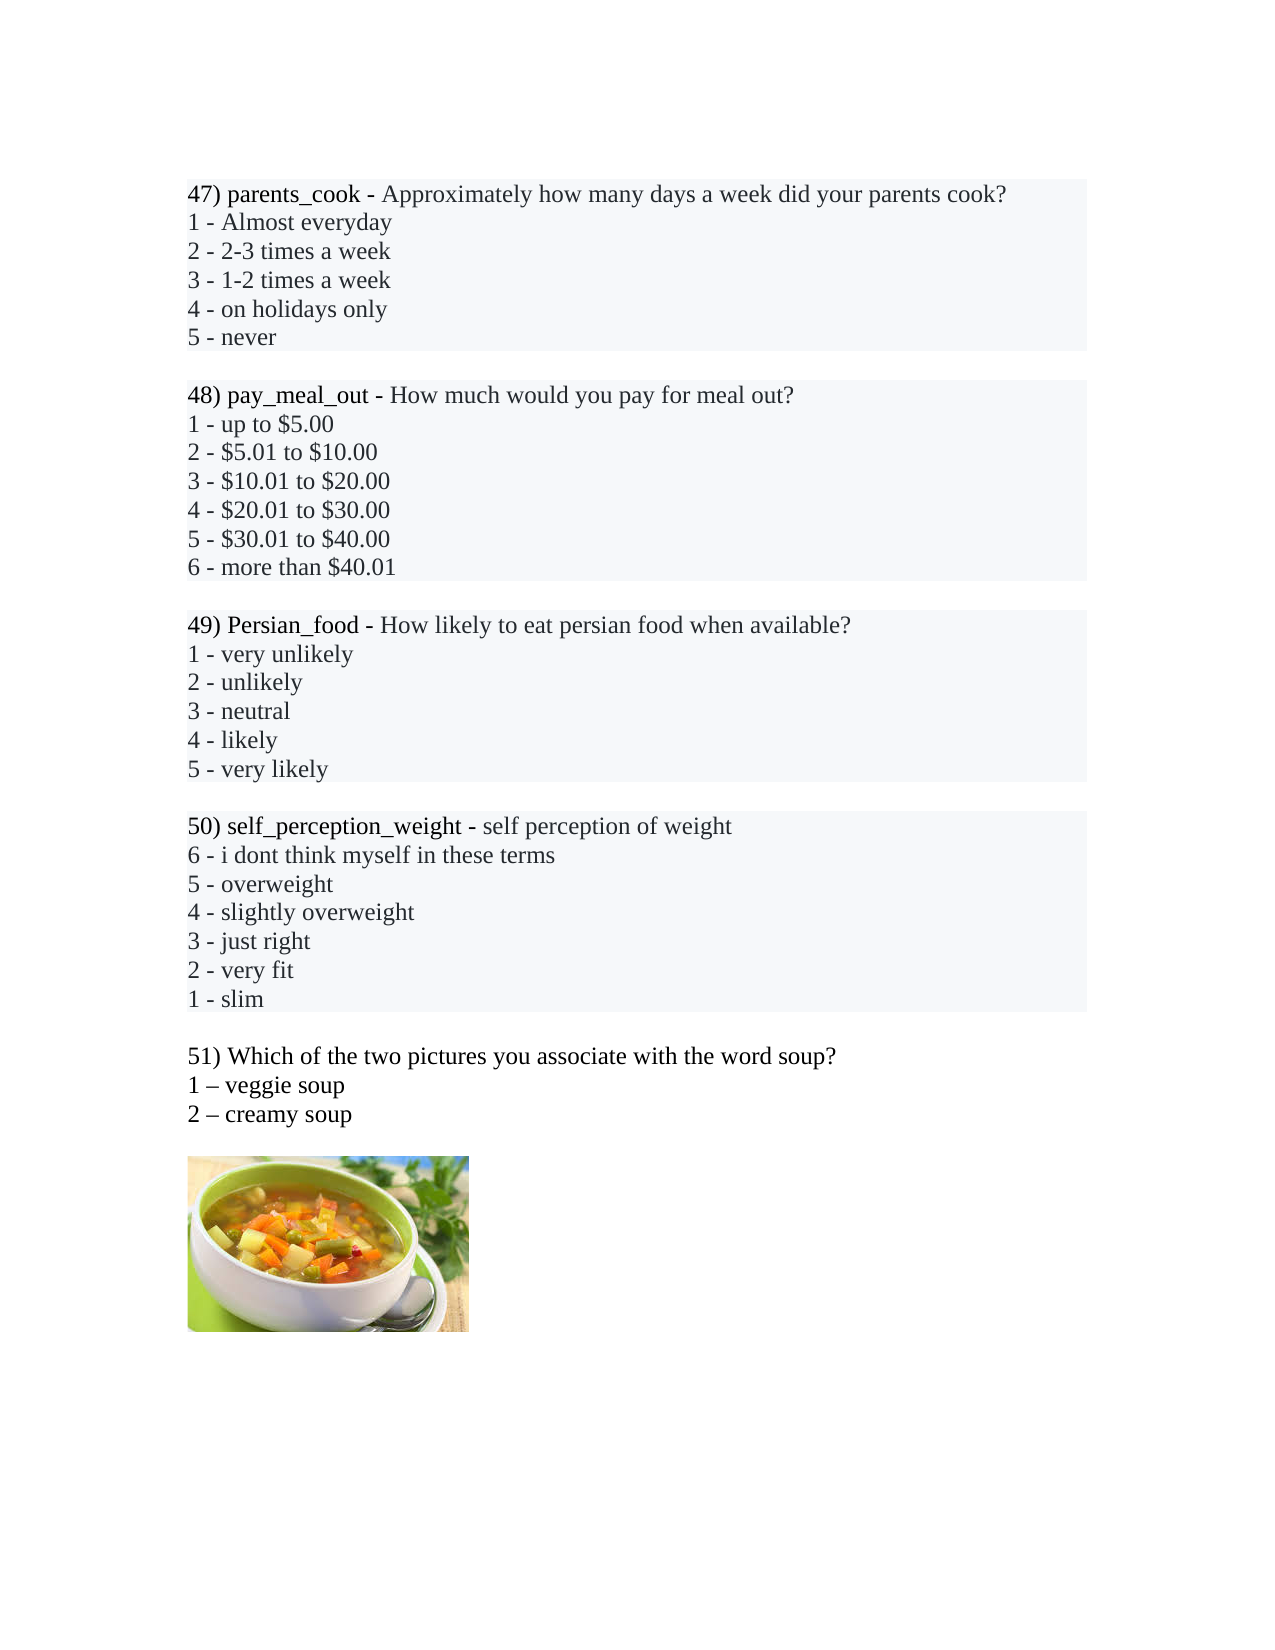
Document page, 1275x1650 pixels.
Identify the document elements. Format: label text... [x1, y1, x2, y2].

text 48) pay_meal_out - How much would you pay for meal out? [187, 380, 1087, 409]
text 1 - slim [187, 984, 1087, 1012]
text 2 - very fit [187, 955, 1087, 984]
text 5 - very likely [187, 754, 1087, 782]
text 1 - very unlikely [187, 639, 1087, 667]
text 1 – veggie soup [187, 1070, 1087, 1099]
text 49) Persian_food - How likely to eat persian food when available? [187, 610, 1087, 639]
text 4 - on holidays only [187, 294, 1087, 322]
text 2 – creamy soup [187, 1099, 1087, 1127]
picture [187, 1156, 469, 1332]
text 2 - $5.01 to $10.00 [187, 437, 1087, 466]
text 2 - unlikely [187, 667, 1087, 696]
text 3 - 1-2 times a week [187, 265, 1087, 294]
text 2 - 2-3 times a week [187, 236, 1087, 265]
text 5 - never [187, 322, 1087, 351]
text 47) parents_cook - Approximately how many days a week did your parents cook? [187, 179, 1087, 207]
text 6 - i dont think myself in these terms [187, 840, 1087, 869]
text 5 - overweight [187, 869, 1087, 897]
text 1 - up to $5.00 [187, 409, 1087, 437]
text 5 - $30.01 to $40.00 [187, 524, 1087, 552]
text 4 - slightly overweight [187, 897, 1087, 926]
text 3 - just right [187, 926, 1087, 955]
text 3 - $10.01 to $20.00 [187, 466, 1087, 495]
text 4 - $20.01 to $30.00 [187, 495, 1087, 524]
text 1 - Almost everyday [187, 207, 1087, 236]
text 3 - neutral [187, 696, 1087, 725]
text 6 - more than $40.01 [187, 552, 1087, 581]
text 51) Which of the two pictures you associate with the word soup? [187, 1041, 1087, 1070]
text 50) self_perception_weight - self perception of weight [187, 811, 1087, 840]
text 4 - likely [187, 725, 1087, 754]
